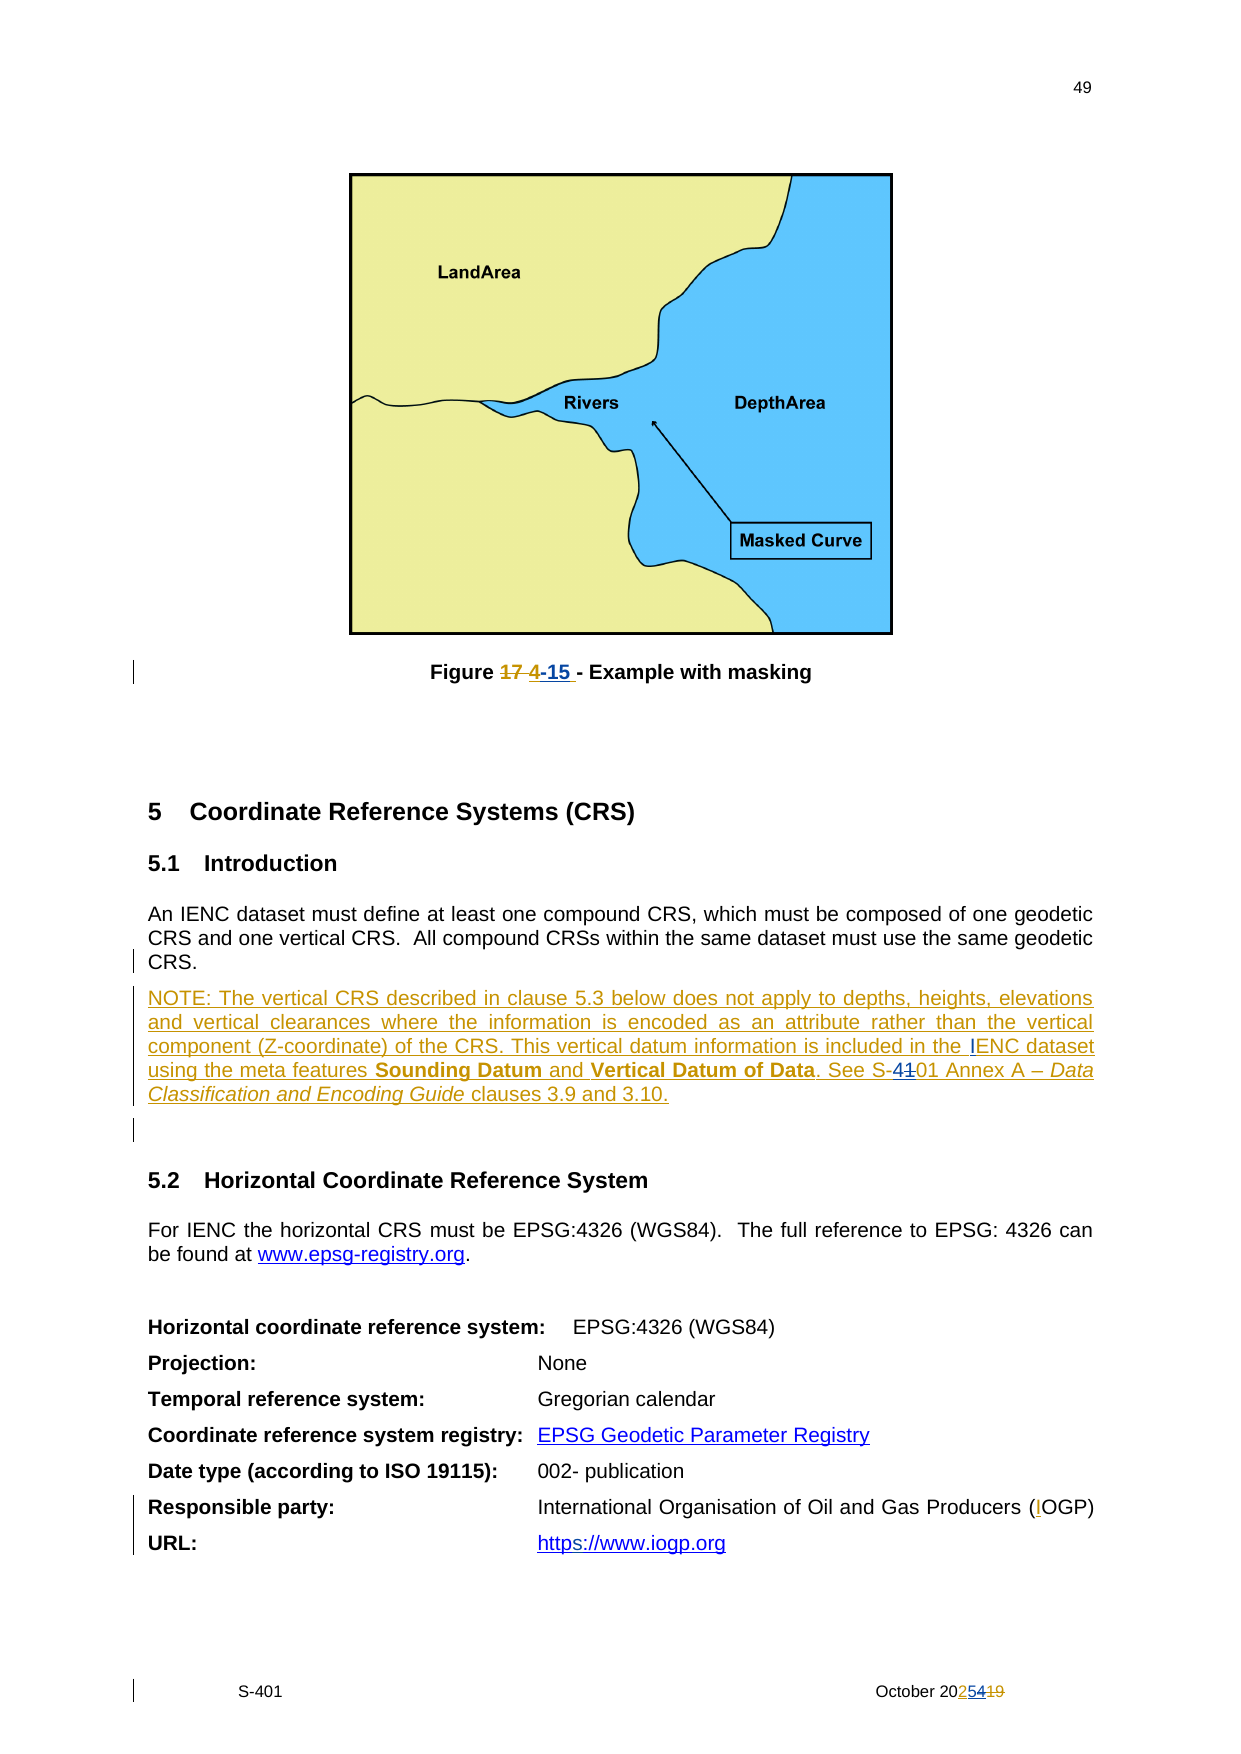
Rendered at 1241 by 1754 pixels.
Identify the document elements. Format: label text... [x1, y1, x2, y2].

subtitle Coordinate Reference Systems (CRS) [148, 797, 1094, 826]
subtitle Introduction [148, 851, 1094, 877]
picture [349, 173, 893, 635]
text Figure - Example with masking [148, 660, 1094, 684]
text Projection: None [148, 1351, 1094, 1375]
text Date type (according to ISO 19115): 002- publication [148, 1459, 1094, 1483]
text Horizontal coordinate reference system: EPSG:4326 (WGS84) [148, 1315, 1094, 1339]
text For IENC the horizontal CRS must be EPSG:4326 (WGS84). The full reference to EPSG: 4326 can be found at www.epsg-registry.org. [148, 1218, 1094, 1266]
text Responsible party: International Organisation of Oil and Gas Producers (OGP) URL: http://www.iogp.org [148, 1495, 1094, 1555]
text An IENC dataset must define at least one compound CRS, which must be composed of one geodetic CRS and one vertical CRS. All compound CRSs within the same dataset must use the same geodetic CRS. [148, 902, 1094, 973]
subtitle Horizontal Coordinate Reference System [148, 1167, 1094, 1193]
text Coordinate reference system registry: EPSG Geodetic Parameter Registry [148, 1423, 1094, 1447]
text Temporal reference system: Gregorian calendar [148, 1387, 1094, 1411]
